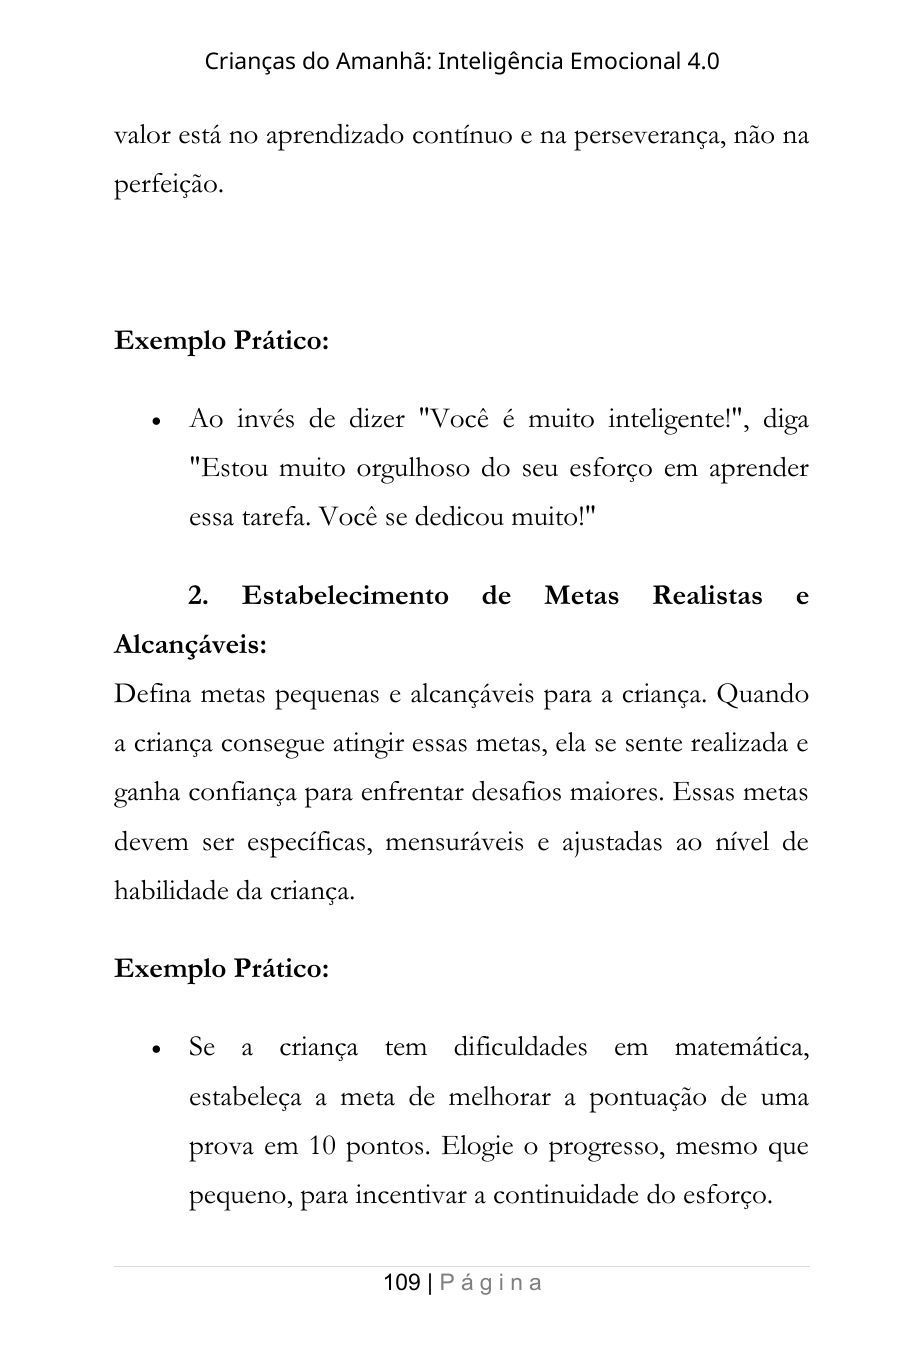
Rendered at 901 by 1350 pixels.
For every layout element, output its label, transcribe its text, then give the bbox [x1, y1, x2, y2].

list Ao invés de dizer "Você é muito inteligente!", diga "Estou muito orgulhoso do seu esforço em aprender essa tarefa. Você se dedicou muito!" [151, 402, 810, 533]
text Exemplo Prático: [114, 952, 810, 985]
text Exemplo Prático: [114, 324, 810, 357]
list Se a criança tem dificuldades em matemática, estabeleça a meta de melhorar a pontuação de uma prova em 10 pontos. Elogie o progresso, mesmo que pequeno, para incentivar a continuidade do esforço. [151, 1031, 810, 1211]
text 2. Estabelecimento de Metas Realistas e Alcançáveis: Defina metas pequenas e alcançáveis para a criança. Quando a criança consegue atingir essas metas, ela se sente realizada e ganha confiança para enfrentar desafios maiores. Essas metas devem ser específicas, mensuráveis e ajustadas ao nível de habilidade da criança. [114, 579, 810, 907]
